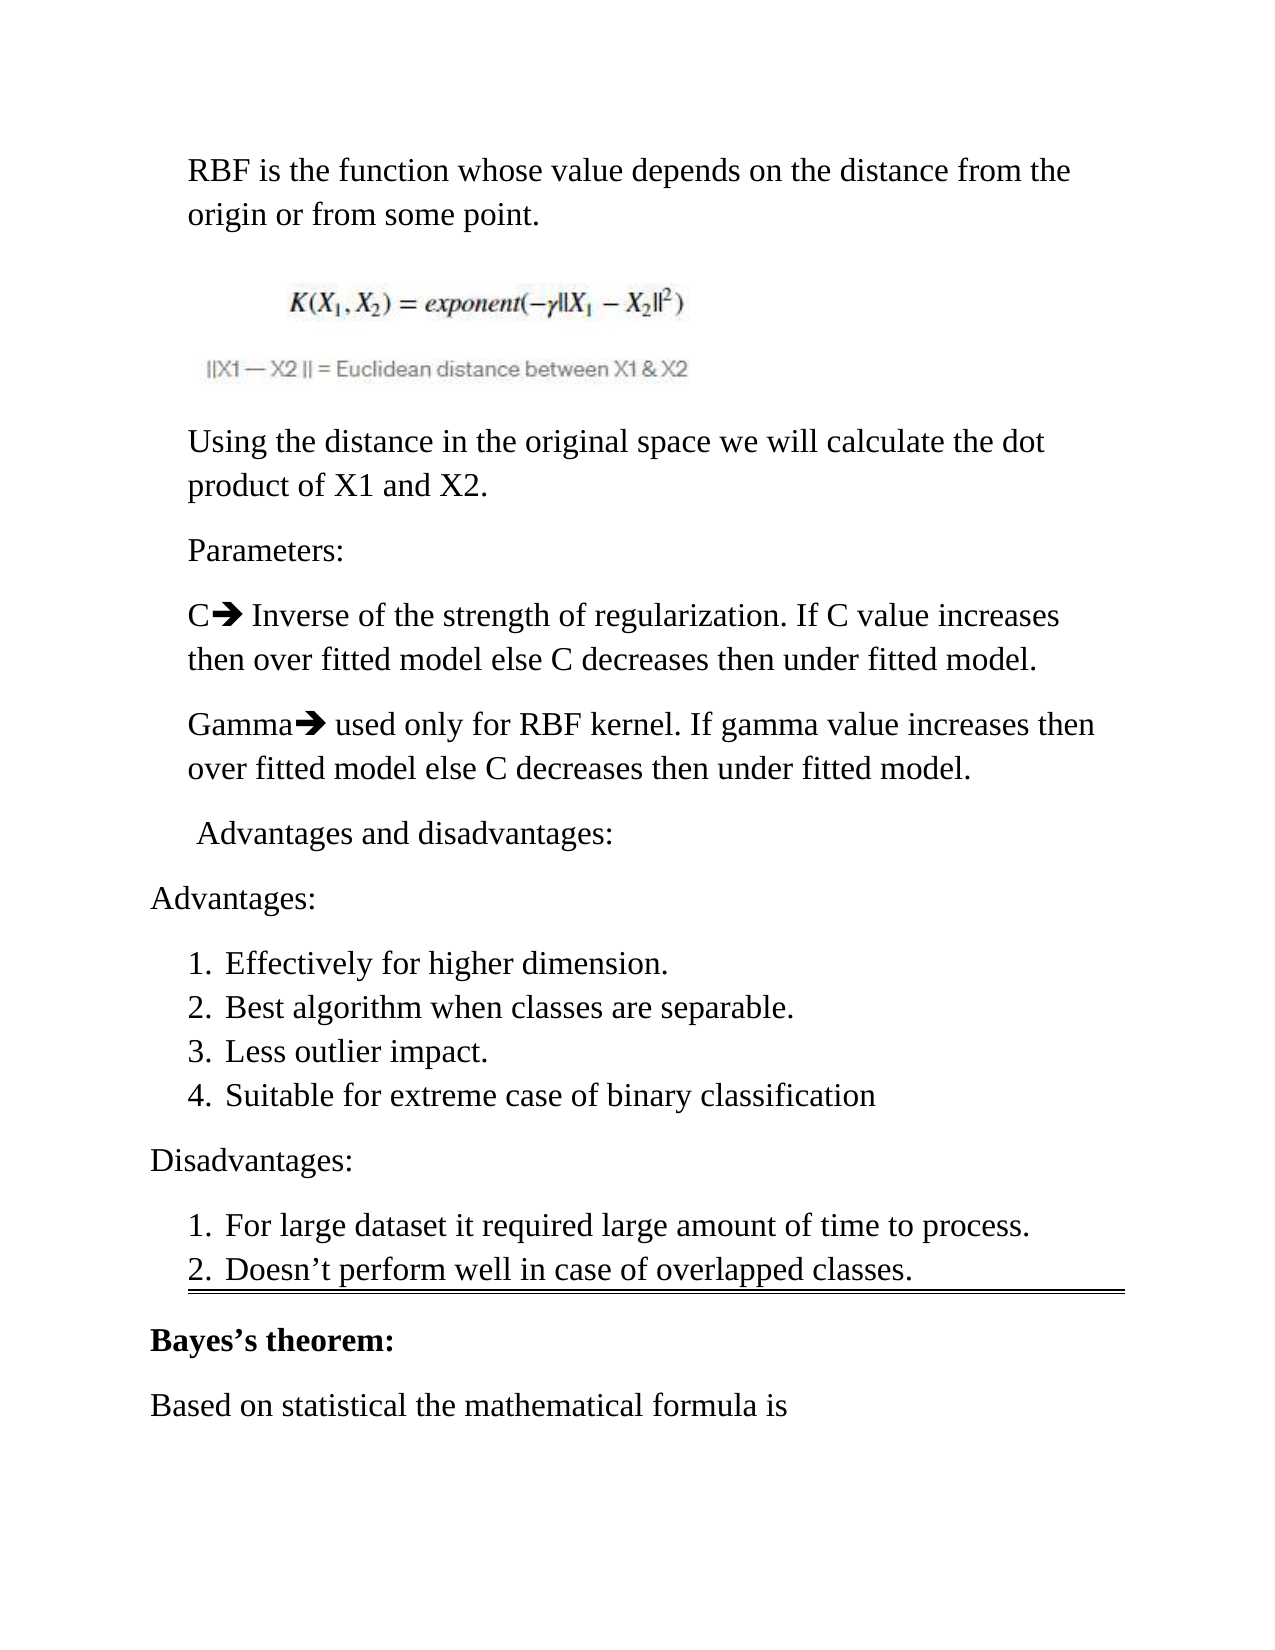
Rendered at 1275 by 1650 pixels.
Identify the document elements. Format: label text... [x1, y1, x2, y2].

text Advantages: [150, 878, 1125, 916]
list Effectively for higher dimension. [187, 943, 1125, 981]
list Doesn’t perform well in case of overlapped classes. [187, 1249, 1125, 1294]
list Suitable for extreme case of binary classification [187, 1075, 1125, 1113]
text Advantages and disadvantages: [187, 813, 1125, 852]
text Based on statistical the mathematical formula is [150, 1386, 1125, 1424]
list For large dataset it required large amount of time to process. [187, 1205, 1125, 1243]
text RBF is the function whose value depends on the distance from the origin or from some point. [187, 150, 1125, 232]
text Bayes’s theorem: [150, 1321, 1125, 1359]
text C Inverse of the strength of regularization. If C value increases then over fitted model else C decreases then under fitted model. [187, 595, 1125, 678]
list Less outlier impact. [187, 1031, 1125, 1069]
text Gamma used only for RBF kernel. If gamma value increases then over fitted model else C decreases then under fitted model. [187, 704, 1125, 787]
text Parameters: [187, 530, 1125, 569]
list Best algorithm when classes are separable. [187, 987, 1125, 1025]
text Disadvantages: [150, 1140, 1125, 1178]
text Using the distance in the original space we will calculate the dot product of X1 and X2. [187, 421, 1125, 504]
